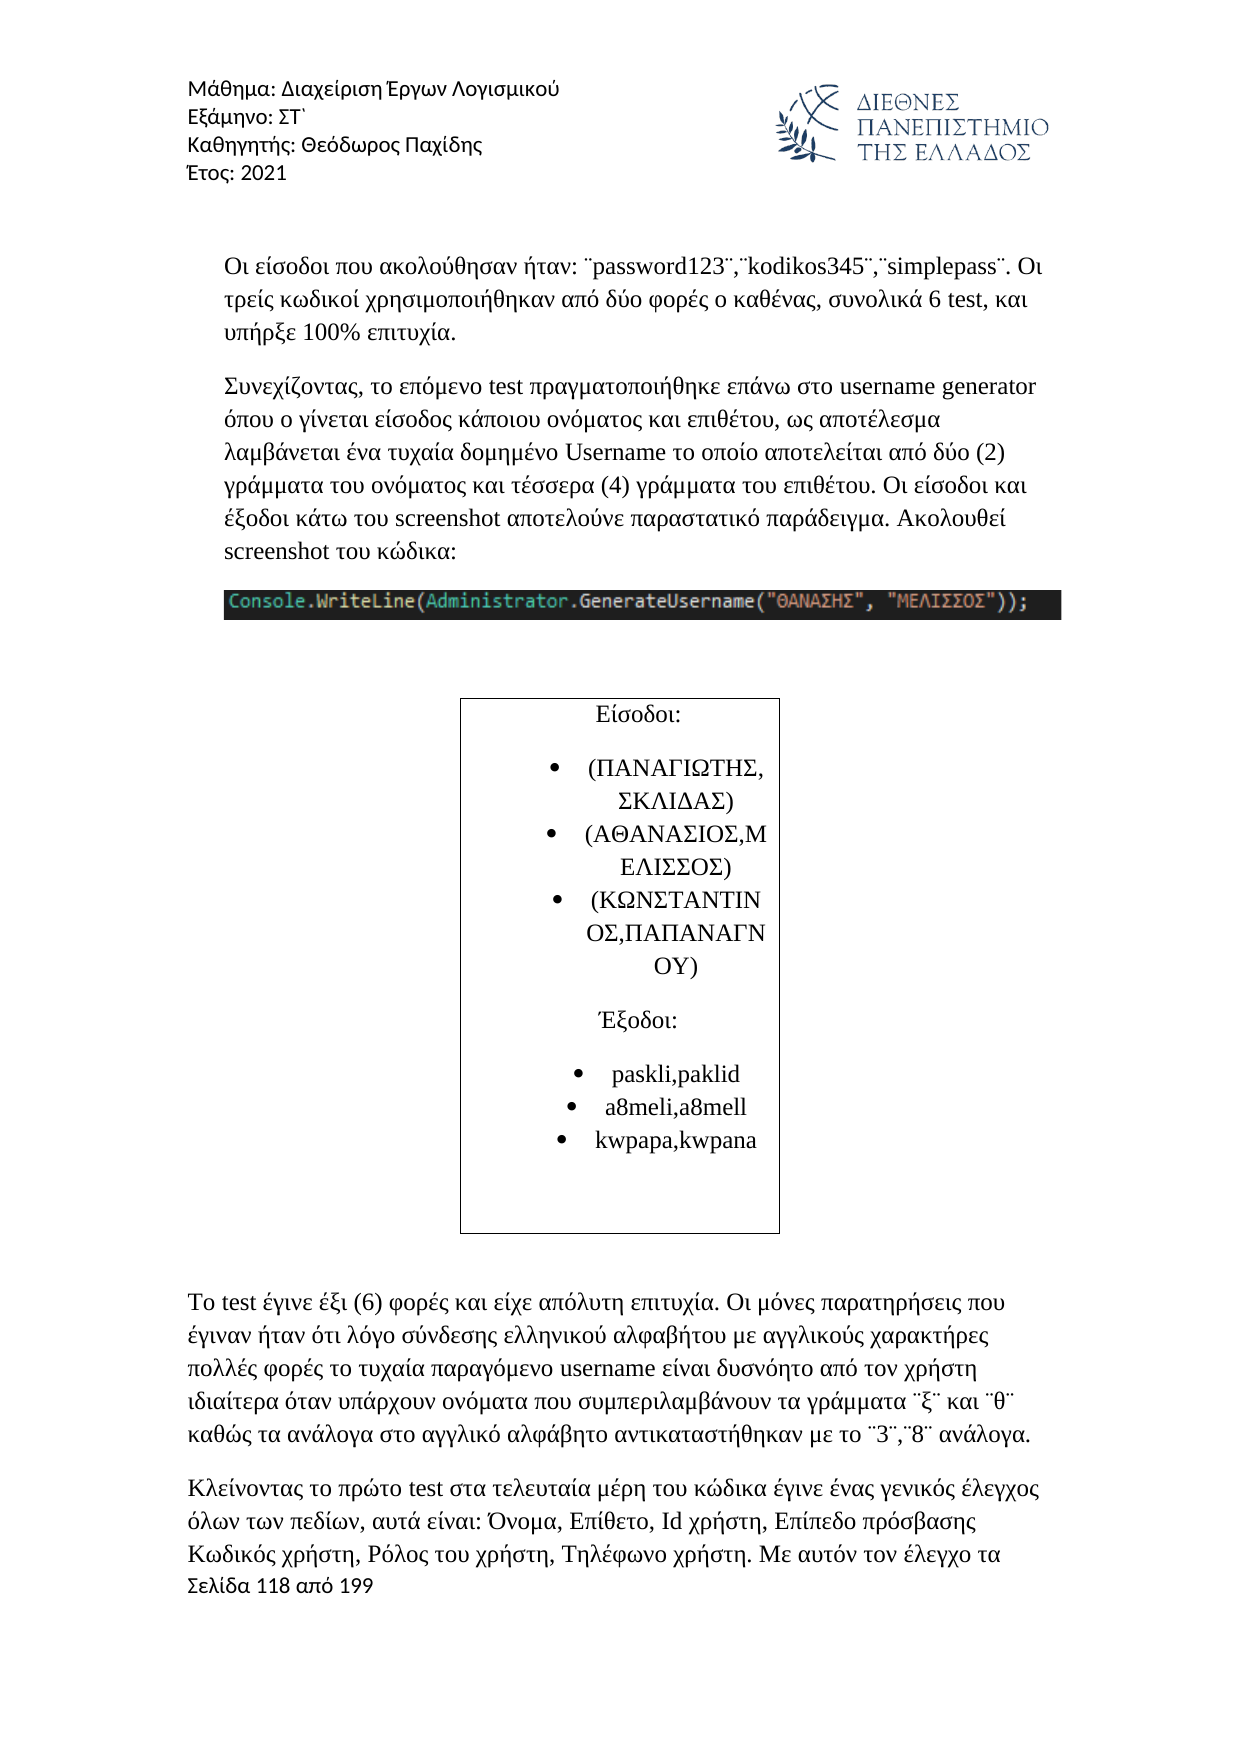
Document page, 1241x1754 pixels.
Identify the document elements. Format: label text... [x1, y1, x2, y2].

table_header Είσοδοι: (ΠΑΝΑΓΙΩΤΗΣ,ΣΚΛΙΔΑΣ) (ΑΘΑΝΑΣΙΟΣ,ΜΕΛΙΣΣΟΣ) (ΚΩΝΣΤΑΝΤΙΝΟΣ,ΠΑΠΑΝΑΓΝΟΥ) Έξοδοι: paskli,paklid a8meli,a8mell kwpapa,kwpana [461, 699, 779, 1232]
text Συνεχίζοντας, το επόμενο test πραγματοποιήθηκε επάνω στο username generator όπου ο γίνεται είσοδος κάποιου ονόματος και επιθέτου, ως αποτέλεσμα λαμβάνεται ένα τυχαία δομημένο Username το οποίο αποτελείται από δύο (2) γράμματα του ονόματος και τέσσερα (4) γράμματα του επιθέτου. Οι είσοδοι και έξοδοι κάτω του screenshot αποτελούνε παραστατικό παράδειγμα. Ακολουθεί screenshot του κώδικα: [224, 371, 1053, 565]
text Το test έγινε έξι (6) φορές και είχε απόλυτη επιτυχία. Οι μόνες παρατηρήσεις που έγιναν ήταν ότι λόγο σύνδεσης ελληνικού αλφαβήτου με αγγλικούς χαρακτήρες πολλές φορές το τυχαία παραγόμενο username είναι δυσνόητο από τον χρήστη ιδιαίτερα όταν υπάρχουν ονόματα που συμπεριλαμβάνουν τα γράμματα ¨ξ¨ και ¨θ¨ καθώς τα ανάλογα στο αγγλικό αλφάβητο αντικαταστήθηκαν με το ¨3¨,¨8¨ ανάλογα. [187, 1287, 1053, 1448]
picture [223, 590, 1062, 620]
text Οι είσοδοι που ακολούθησαν ήταν: ¨password123¨,¨kodikos345¨,¨simplepass¨. Οι τρείς κωδικοί χρησιμοποιήθηκαν από δύο φορές ο καθένας, συνολικά 6 test, και υπήρξε 100% επιτυχία. [224, 251, 1053, 346]
picture [752, 73, 1073, 174]
